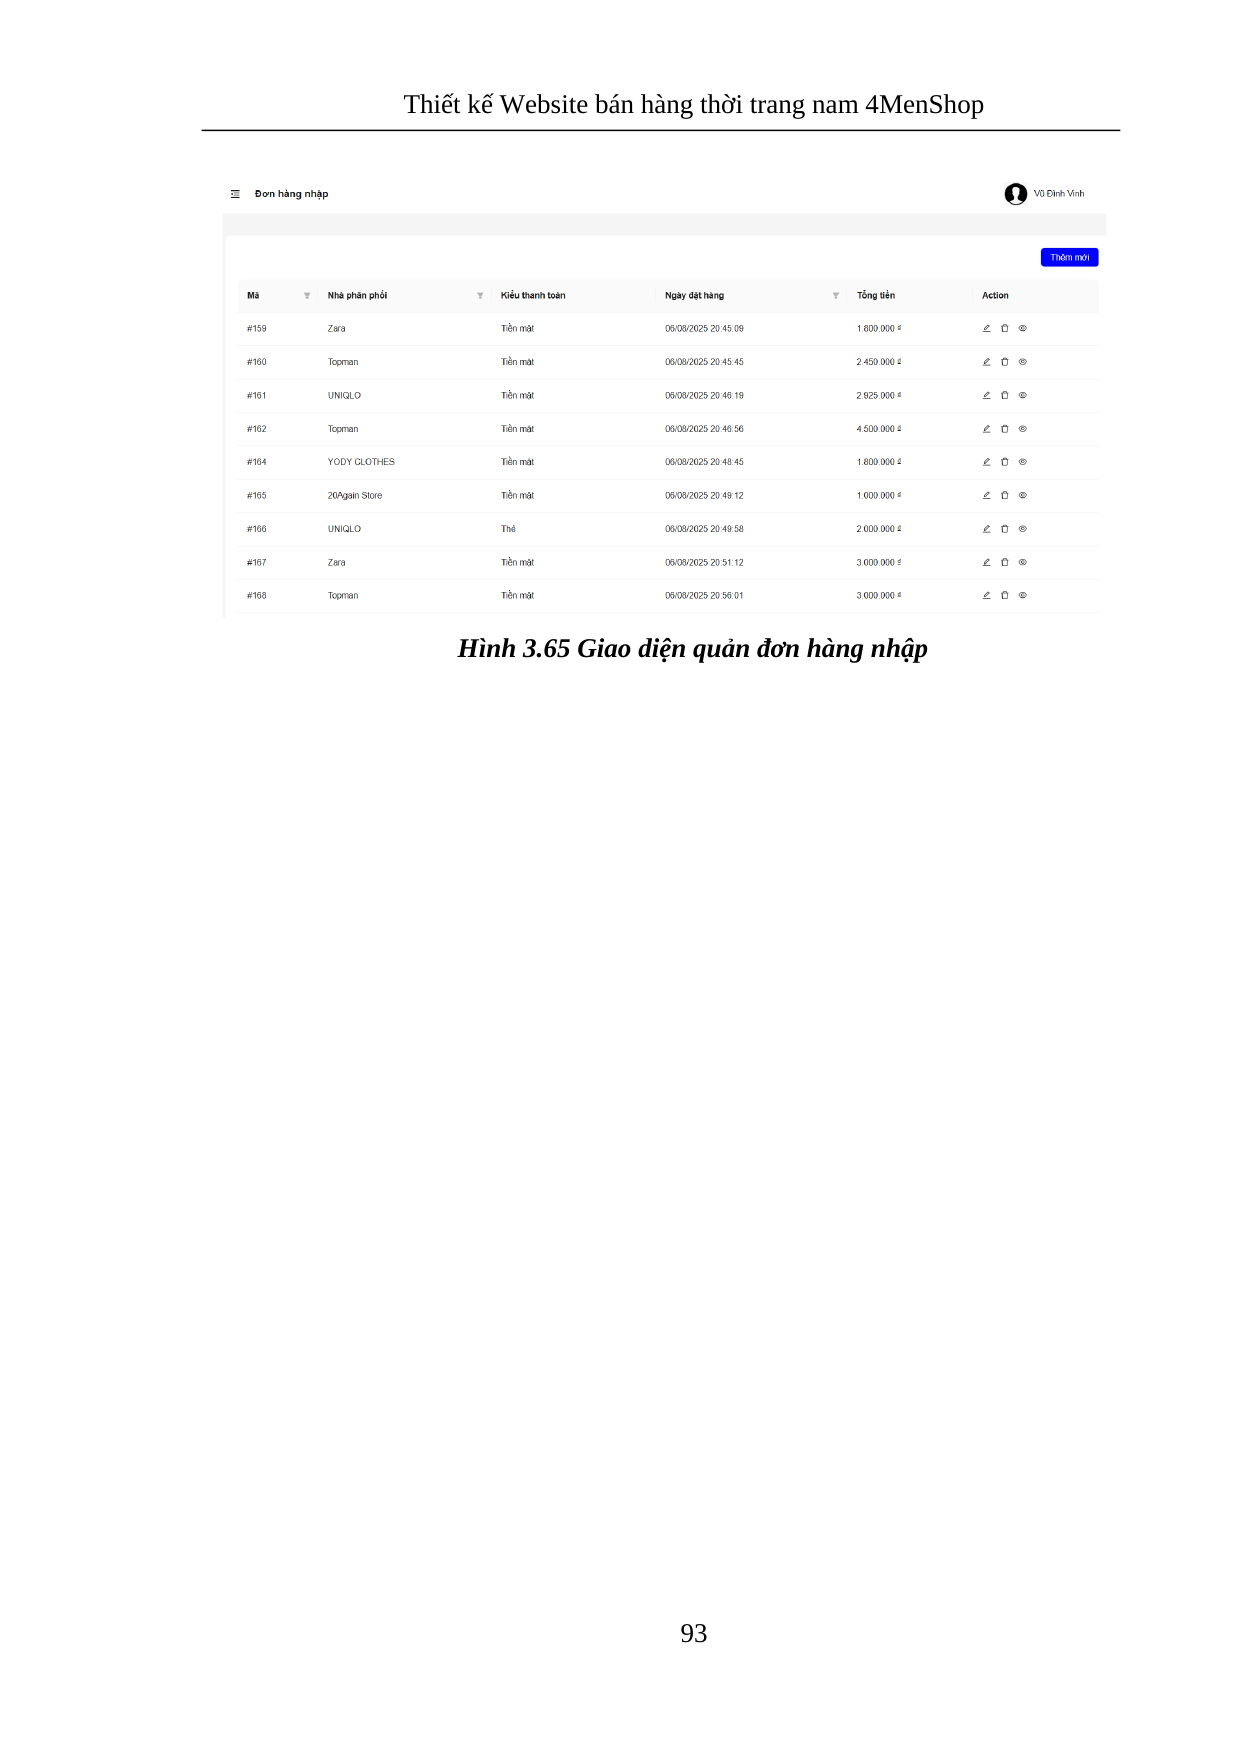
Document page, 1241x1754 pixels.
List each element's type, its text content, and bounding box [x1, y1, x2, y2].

picture [222, 177, 1107, 617]
text Hình 3.65 Giao diện quản đơn hàng nhập [207, 633, 1122, 664]
